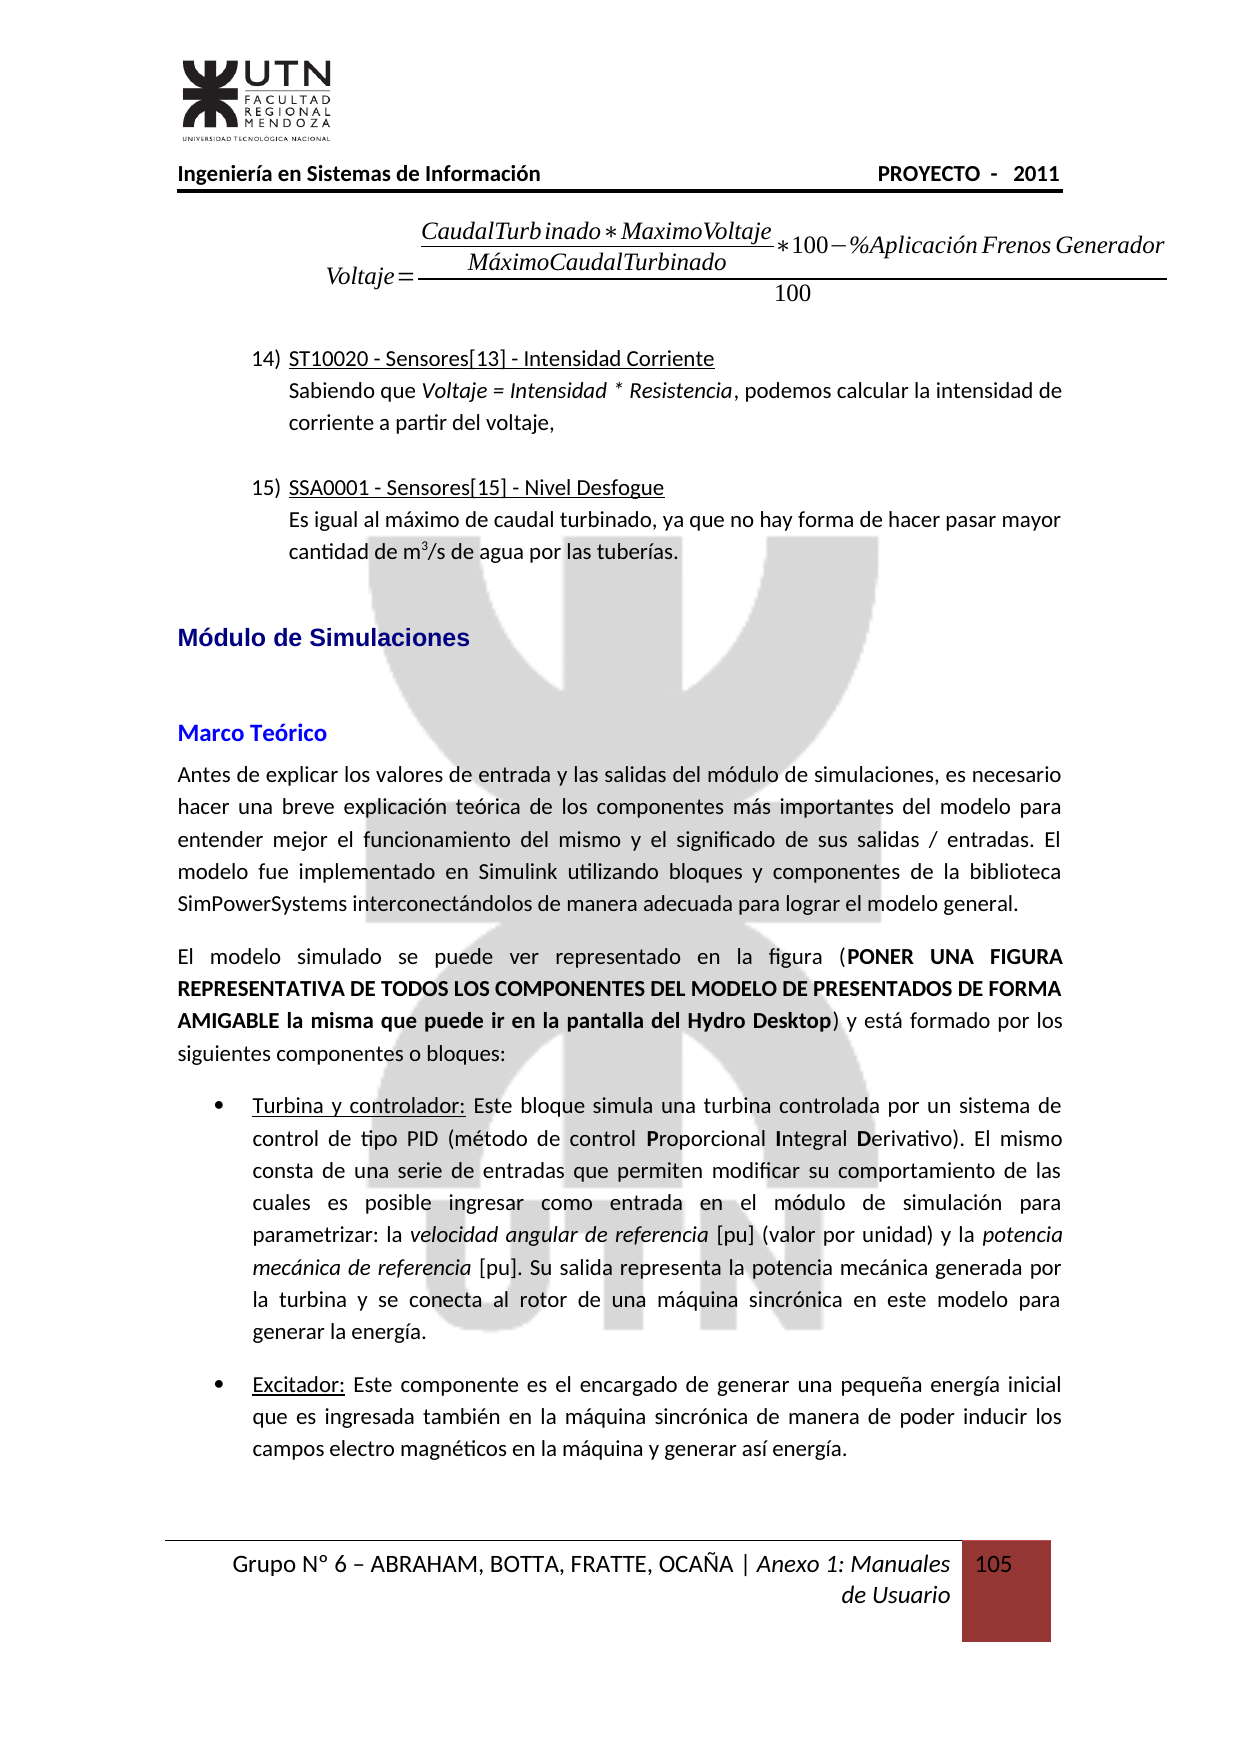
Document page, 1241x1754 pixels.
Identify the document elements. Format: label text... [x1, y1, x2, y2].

list ST10020 - Sensores[13] - Intensidad Corriente [251, 344, 1063, 372]
subtitle Módulo de Simulaciones [177, 623, 1028, 652]
list Excitador: Este componente es el encargado de generar una pequeña energía inicial que es ingresada también en la máquina sincrónica de manera de poder inducir los campos electro magnéticos en la máquina y generar así energía. [215, 1370, 1063, 1462]
text Antes de explicar los valores de entrada y las salidas del módulo de simulaciones, es necesario hacer una breve explicación teórica de los componentes más importantes del modelo para entender mejor el funcionamiento del mismo y el significado de sus salidas / entradas. El modelo fue implementado en Simulink utilizando bloques y componentes de la biblioteca SimPowerSystems interconectándolos de manera adecuada para lograr el modelo general. [177, 760, 1063, 917]
list SSA0001 - Sensores[15] - Nivel Desfogue [251, 473, 1063, 501]
list Sabiendo que Voltaje = Intensidad * Resistencia, podemos calcular la intensidad de corriente a partir del voltaje, [288, 376, 1063, 436]
list Es igual al máximo de caudal turbinado, ya que no hay forma de hacer pasar mayor cantidad de m3/s de agua por las tuberías. [288, 505, 1063, 565]
text El modelo simulado se puede ver representado en la figura (PONER UNA FIGURA REPRESENTATIVA DE TODOS LOS COMPONENTES DEL MODELO DE PRESENTADOS DE FORMA AMIGABLE la misma que puede ir en la pantalla del Hydro Desktop) y está formado por los siguientes componentes o bloques: [177, 942, 1063, 1067]
picture [177, 59, 334, 147]
list Turbina y controlador: Este bloque simula una turbina controlada por un sistema de control de tipo PID (método de control Proporcional Integral Derivativo). El mismo consta de una serie de entradas que permiten modificar su comportamiento de las cuales es posible ingresar como entrada en el módulo de simulación para parametrizar: la velocidad angular de referencia [pu] (valor por unidad) y la potencia mecánica de referencia [pu]. Su salida representa la potencia mecánica generada por la turbina y se conecta al rotor de una máquina sincrónica en este modelo para generar la energía. [215, 1092, 1063, 1345]
subtitle Marco Teórico [177, 717, 1028, 748]
